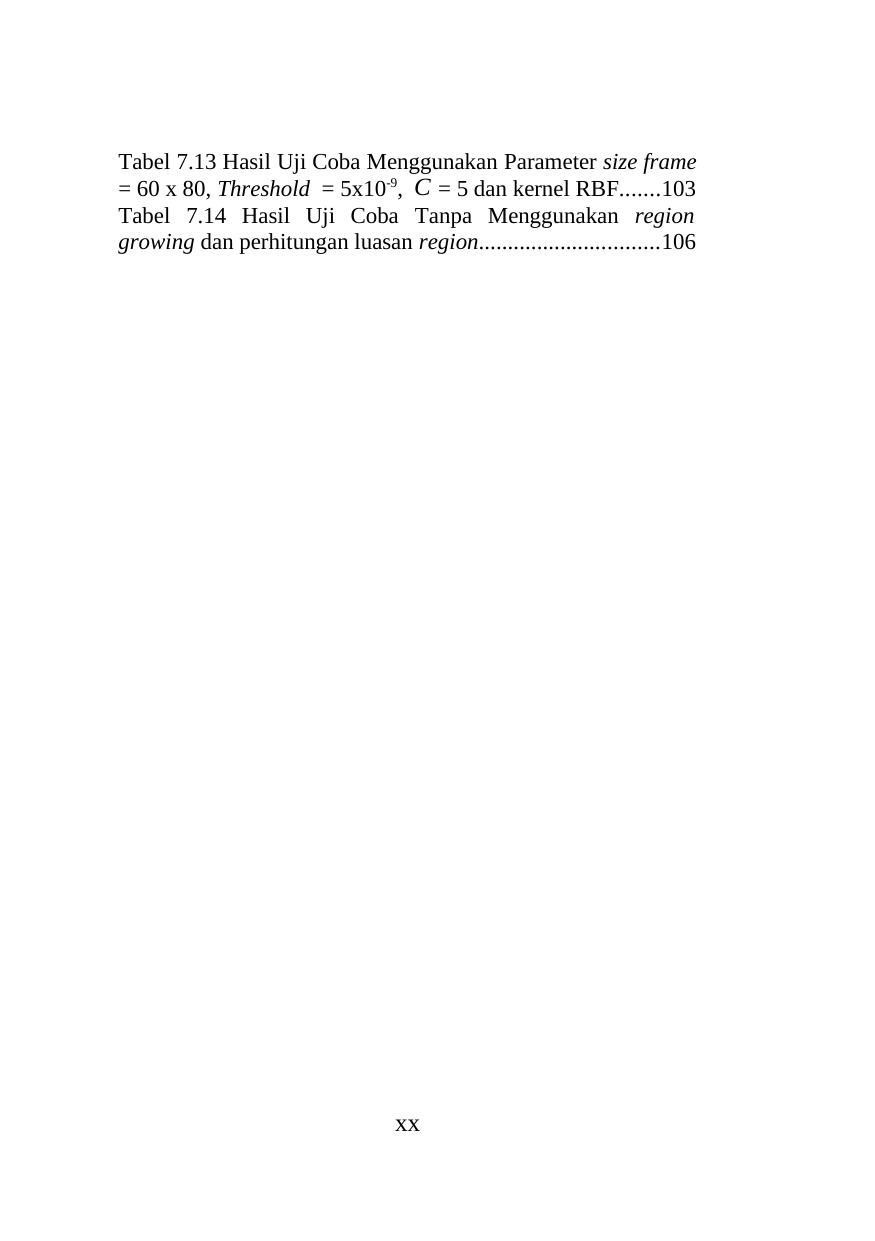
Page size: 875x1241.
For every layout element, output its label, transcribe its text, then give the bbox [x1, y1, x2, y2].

text Tabel 7.13 Hasil Uji Coba Menggunakan Parameter size frame = 60 x 80, Threshold = 5x10-9, = 5 dan kernel RBF 103 [118, 148, 697, 202]
text Tabel 7.14 Hasil Uji Coba Tanpa Menggunakan region growing dan perhitungan luasan region 106 [118, 202, 697, 254]
